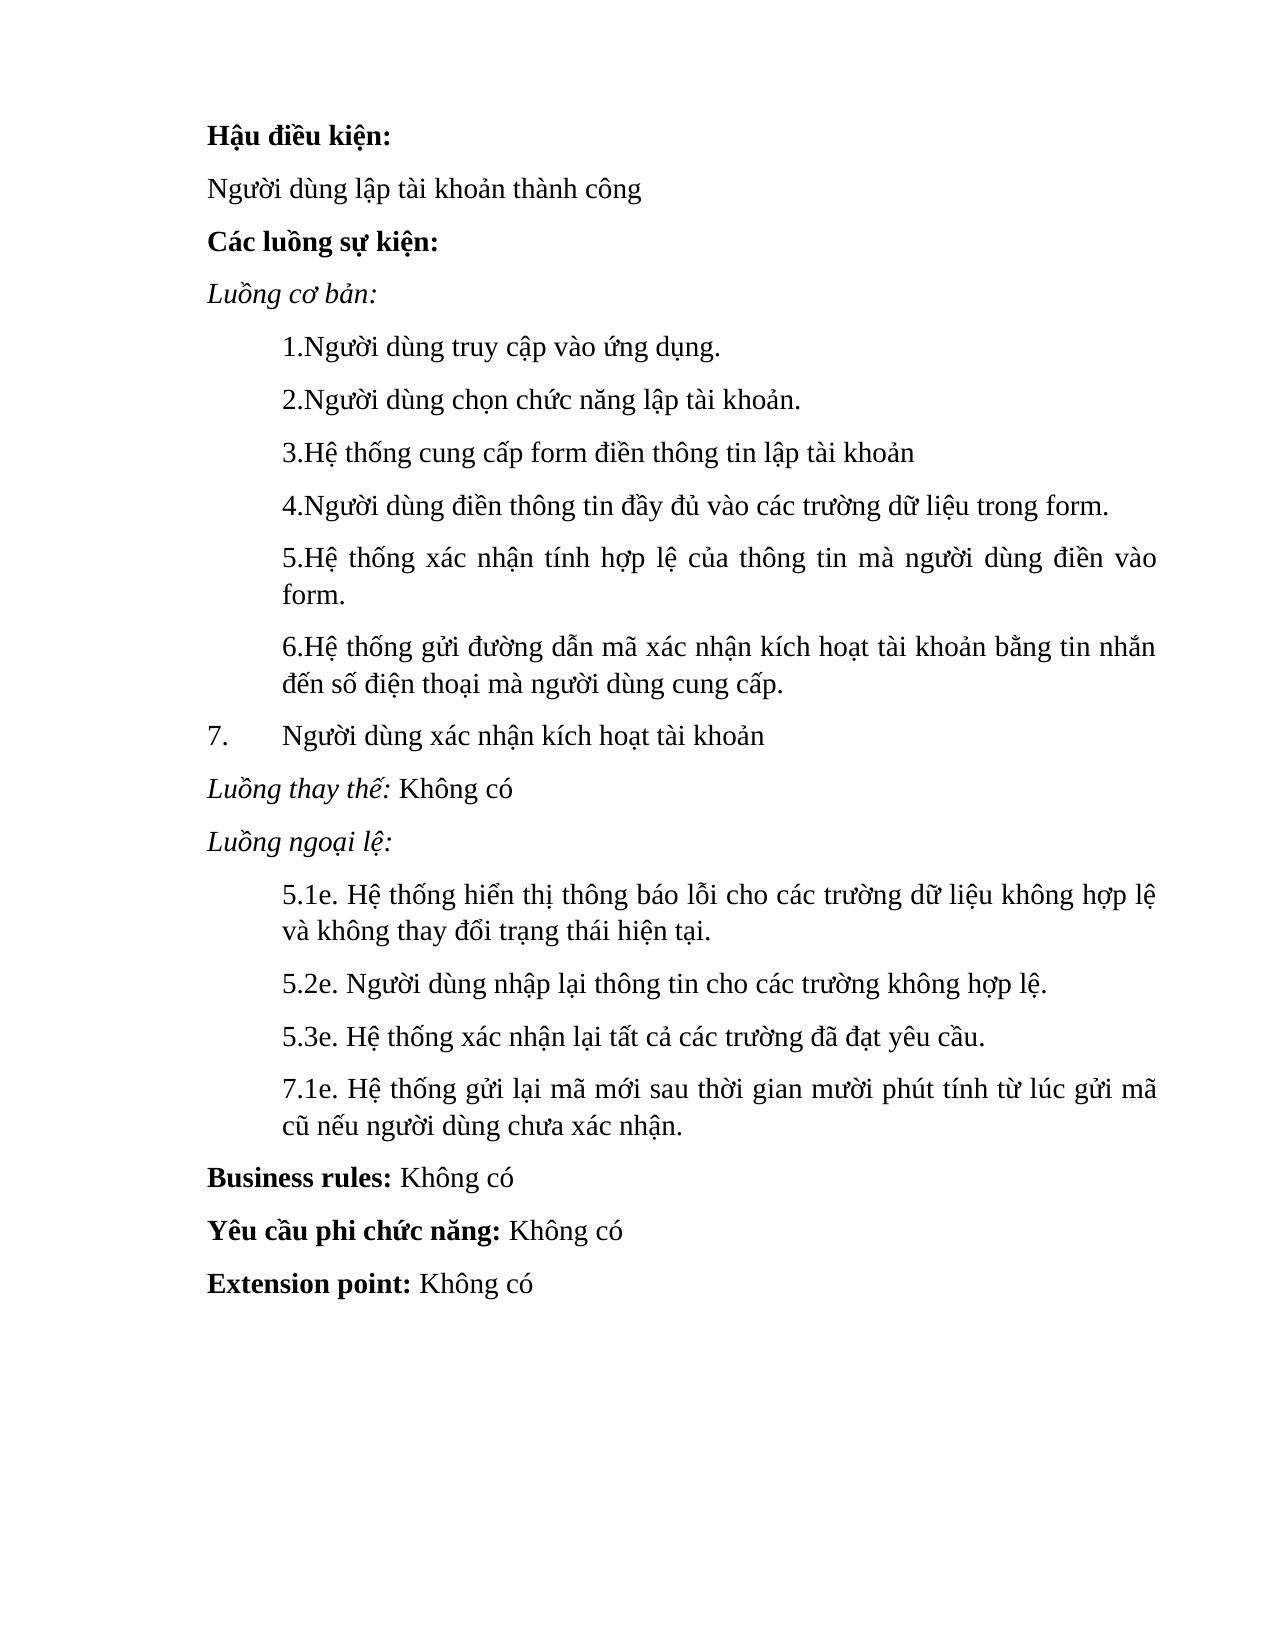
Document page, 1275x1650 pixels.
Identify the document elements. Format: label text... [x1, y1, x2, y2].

text Luồng thay thế: Không có [207, 771, 1157, 805]
text 3.Hệ thống cung cấp form điền thông tin lập tài khoản [282, 435, 1157, 468]
text 4.Người dùng điền thông tin đầy đủ vào các trường dữ liệu trong form. [282, 488, 1157, 521]
text 7. Người dùng xác nhận kích hoạt tài khoản [207, 718, 1157, 752]
text Luồng cơ bản: [207, 277, 1157, 310]
text 1.Người dùng truy cập vào ứng dụng. [282, 329, 1157, 363]
text Luồng ngoại lệ: [207, 824, 1157, 858]
text 5.1e. Hệ thống hiển thị thông báo lỗi cho các trường dữ liệu không hợp lệ và không thay đổi trạng thái hiện tại. [282, 877, 1157, 947]
text Người dùng lập tài khoản thành công [207, 171, 1157, 204]
text 7.1e. Hệ thống gửi lại mã mới sau thời gian mười phút tính từ lúc gửi mã cũ nếu người dùng chưa xác nhận. [282, 1072, 1157, 1141]
text Extension point: Không có [207, 1266, 1157, 1300]
text Hậu điều kiện: [207, 118, 1157, 152]
text 5.2e. Người dùng nhập lại thông tin cho các trường không hợp lệ. [282, 966, 1157, 999]
text 5.Hệ thống xác nhận tính hợp lệ của thông tin mà người dùng điền vào form. [282, 541, 1157, 610]
text Các luồng sự kiện: [207, 224, 1157, 257]
text 2.Người dùng chọn chức năng lập tài khoản. [282, 382, 1157, 416]
text Yêu cầu phi chức năng: Không có [207, 1213, 1157, 1247]
text 6.Hệ thống gửi đường dẫn mã xác nhận kích hoạt tài khoản bằng tin nhắn đến số điện thoại mà người dùng cung cấp. [282, 629, 1157, 699]
text 5.3e. Hệ thống xác nhận lại tất cả các trường đã đạt yêu cầu. [282, 1019, 1157, 1052]
text Business rules: Không có [207, 1161, 1157, 1194]
